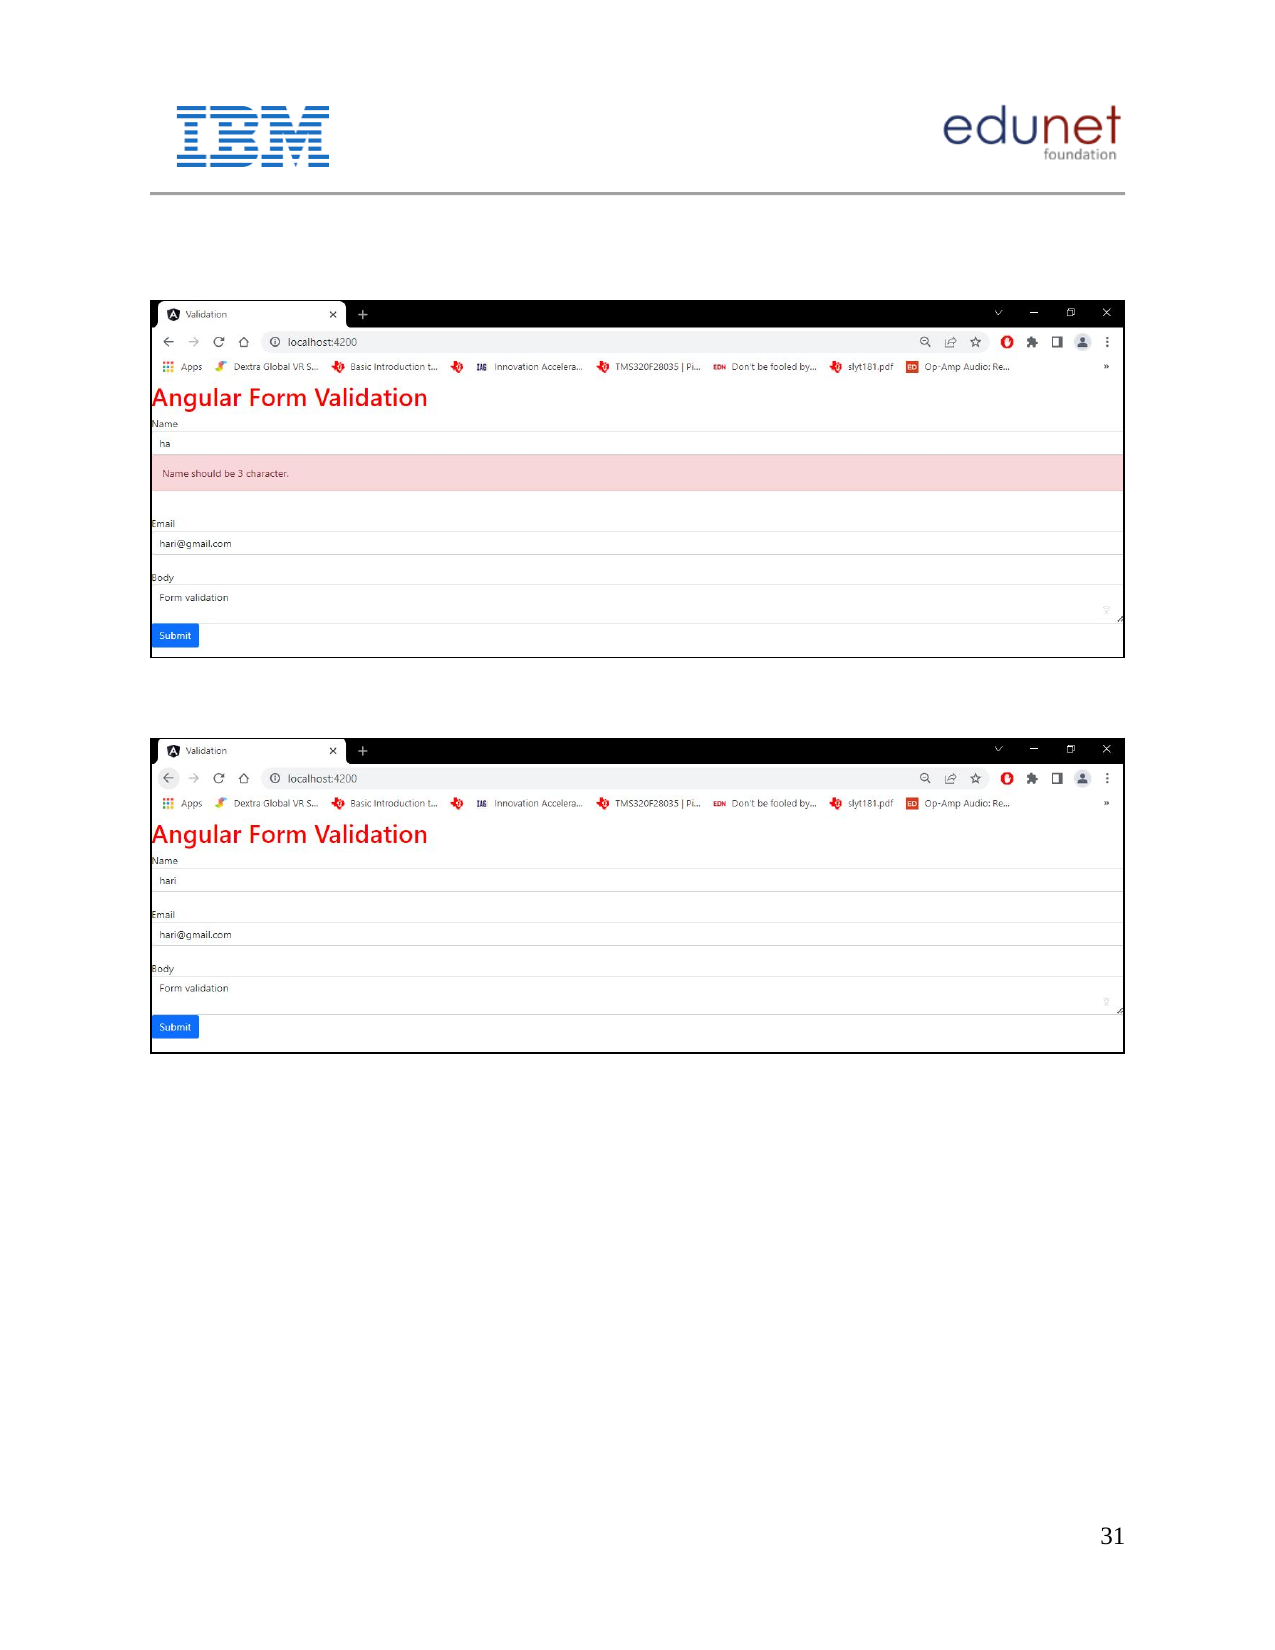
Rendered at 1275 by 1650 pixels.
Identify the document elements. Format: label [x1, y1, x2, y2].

picture [176, 106, 329, 167]
picture [152, 301, 1123, 657]
picture [941, 95, 1125, 167]
picture [152, 739, 1123, 1052]
